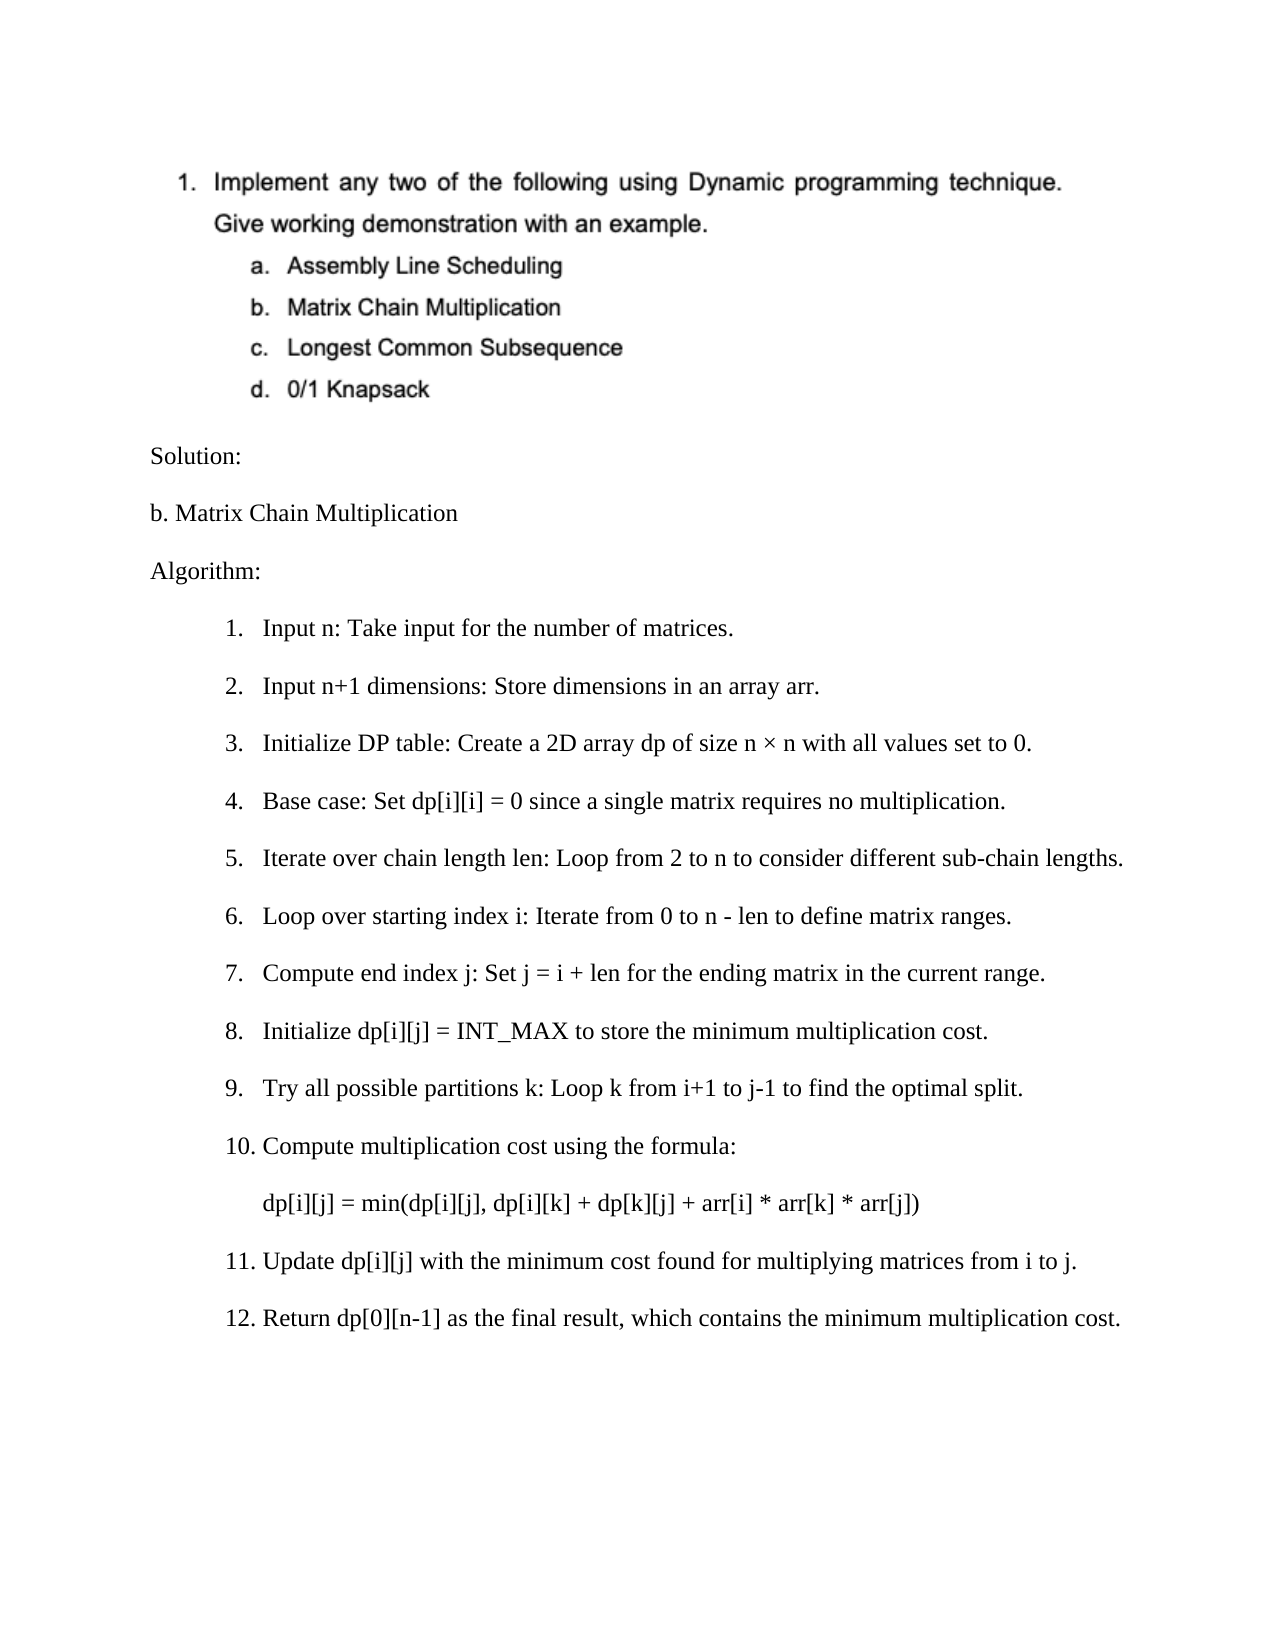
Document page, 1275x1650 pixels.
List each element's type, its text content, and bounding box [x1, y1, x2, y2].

list Update dp[i][j] with the minimum cost found for multiplying matrices from i to j. [225, 1246, 1125, 1275]
list Return dp[0][n-1] as the final result, which contains the minimum multiplication cost. [225, 1303, 1125, 1332]
list Compute multiplication cost using the formula: [225, 1131, 1125, 1160]
picture [150, 150, 1125, 413]
list Base case: Set dp[i][i] = 0 since a single matrix requires no multiplication. [225, 786, 1125, 815]
list Input n: Take input for the number of matrices. [225, 613, 1125, 642]
list Compute end index j: Set j = i + len for the ending matrix in the current range. [225, 958, 1125, 987]
list Initialize DP table: Create a 2D array dp of size n × n with all values set to 0. [225, 728, 1125, 757]
list Initialize dp[i][j] = INT_MAX to store the minimum multiplication cost. [225, 1016, 1125, 1045]
list Iterate over chain length len: Loop from 2 to n to consider different sub-chain lengths. [225, 843, 1125, 872]
list Loop over starting index i: Iterate from 0 to n - len to define matrix ranges. [225, 901, 1125, 930]
text Solution: [150, 441, 1125, 470]
text b. Matrix Chain Multiplication [150, 498, 1125, 527]
list Input n+1 dimensions: Store dimensions in an array arr. [225, 671, 1125, 700]
list dp[i][j] = min(dp[i][j], dp[i][k] + dp[k][j] + arr[i] * arr[k] * arr[j]) [262, 1188, 1125, 1217]
text Algorithm: [150, 556, 1125, 585]
list Try all possible partitions k: Loop k from i+1 to j-1 to find the optimal split. [225, 1073, 1125, 1102]
